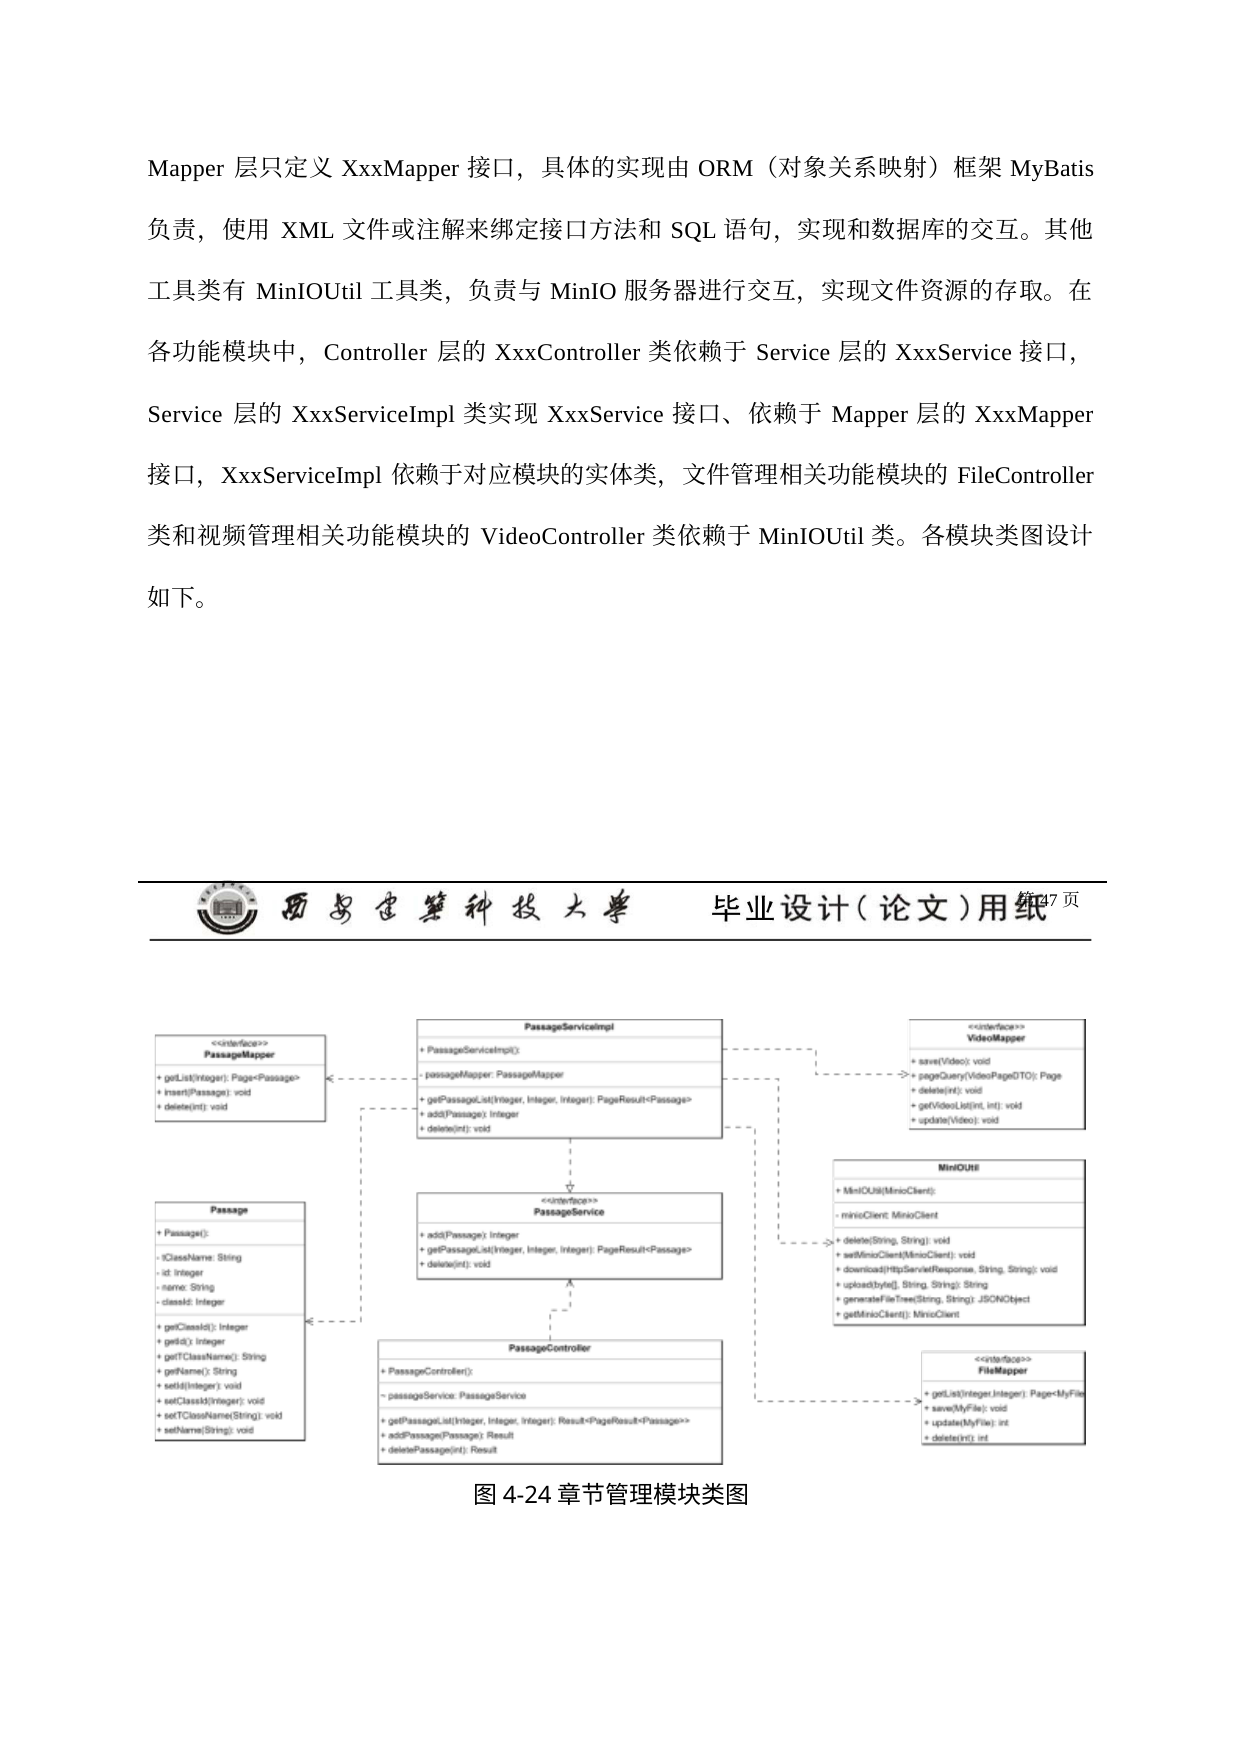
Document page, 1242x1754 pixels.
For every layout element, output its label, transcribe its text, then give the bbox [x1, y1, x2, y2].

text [147, 149, 1094, 613]
text 第 47 页 [1018, 886, 1130, 911]
text 图 4-24 章节管理模块类图 [473, 1476, 1130, 1510]
